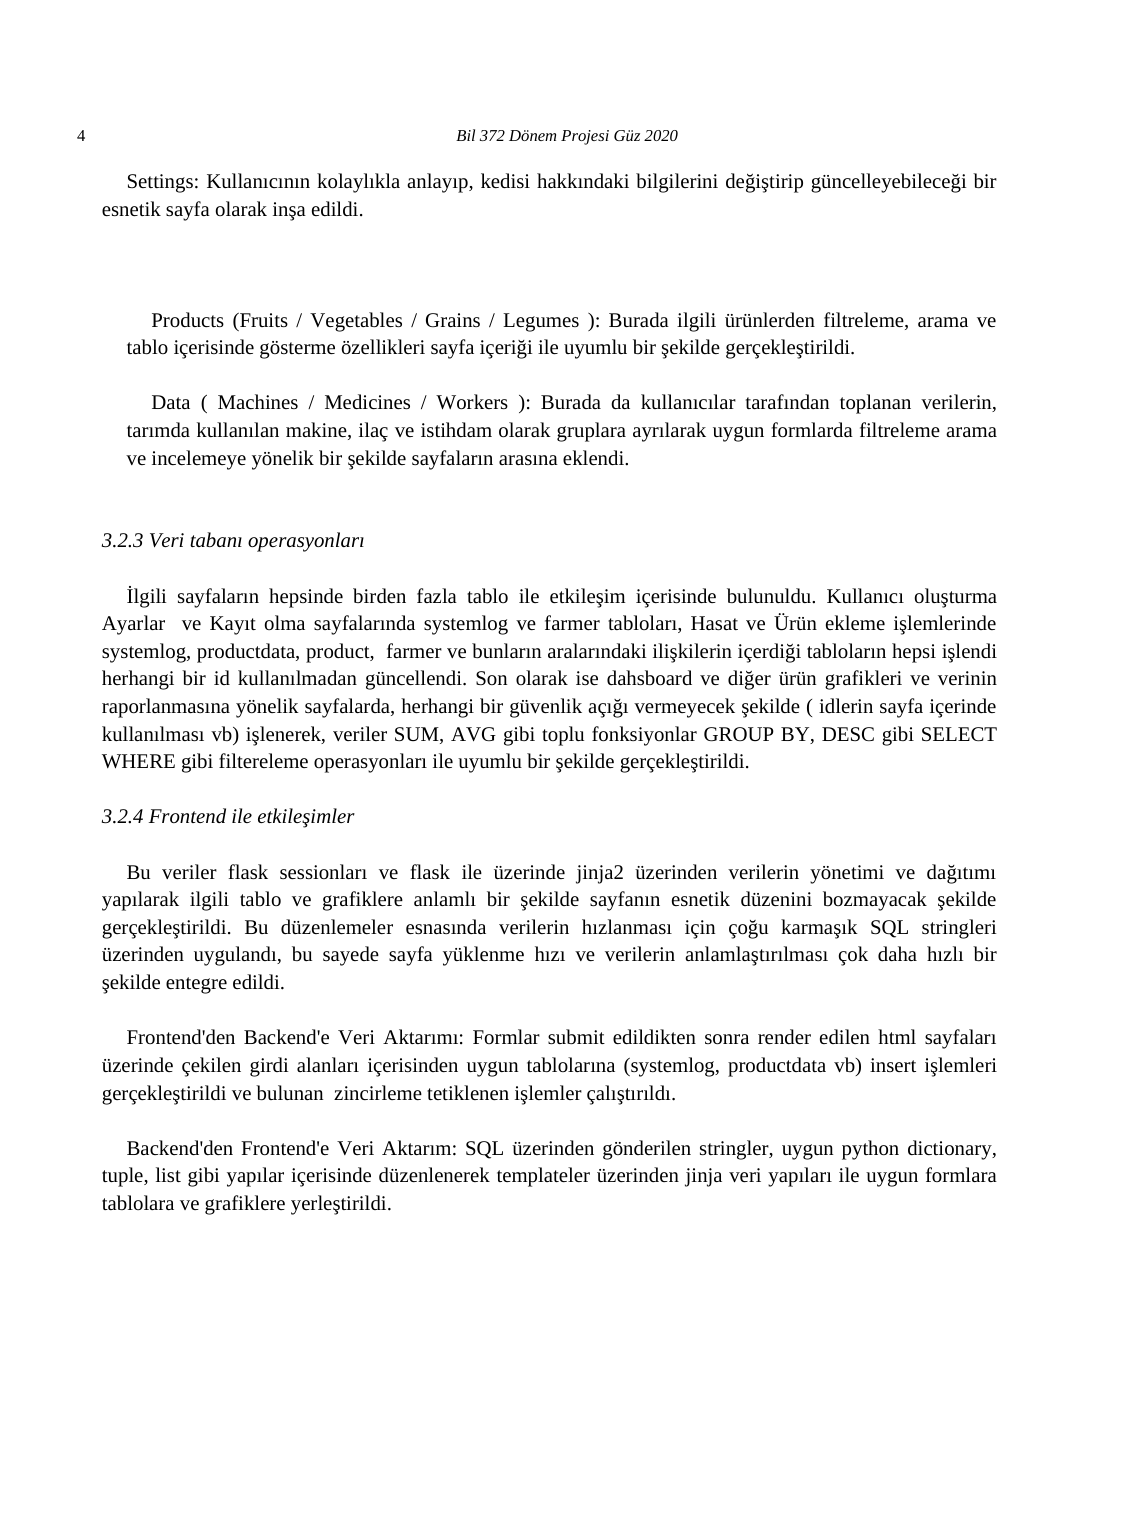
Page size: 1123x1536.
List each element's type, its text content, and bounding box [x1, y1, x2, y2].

text 3.2.3 Veri tabanı operasyonları [77, 528, 998, 552]
text Backend'den Frontend'e Veri Aktarım: SQL üzerinden gönderilen stringler, uygun python dictionary, tuple, list gibi yapılar içerisinde düzenlenerek templateler üzerinden jinja veri yapıları ile uygun formlara tablolara ve grafiklere yerleştirildi. [102, 1136, 998, 1215]
text İlgili sayfaların hepsinde birden fazla tablo ile etkileşim içerisinde bulunuldu. Kullanıcı oluşturma Ayarlar ve Kayıt olma sayfalarında systemlog ve farmer tabloları, Hasat ve Ürün ekleme işlemlerinde systemlog, productdata, product, farmer ve bunların aralarındaki ilişkilerin içerdiği tabloların hepsi işlendi herhangi bir id kullanılmadan güncellendi. Son olarak ise dahsboard ve diğer ürün grafikleri ve verinin raporlanmasına yönelik sayfalarda, herhangi bir güvenlik açığı vermeyecek şekilde ( idlerin sayfa içerinde kullanılması vb) işlenerek, veriler SUM, AVG gibi toplu fonksiyonlar GROUP BY, DESC gibi SELECT WHERE gibi filtereleme operasyonları ile uyumlu bir şekilde gerçekleştirildi. [102, 583, 998, 773]
text Data ( Machines / Medicines / Workers ): Burada da kullanıcılar tarafından toplanan verilerin, tarımda kullanılan makine, ilaç ve istihdam olarak gruplara ayrılarak uygun formlarda filtreleme arama ve incelemeye yönelik bir şekilde sayfaların arasına eklendi. [126, 390, 998, 469]
text Products (Fruits / Vegetables / Grains / Legumes ): Burada ilgili ürünlerden filtreleme, arama ve tablo içerisinde gösterme özellikleri sayfa içeriği ile uyumlu bir şekilde gerçekleştirildi. [126, 307, 998, 359]
text Bu veriler flask sessionları ve flask ile üzerinde jinja2 üzerinden verilerin yönetimi ve dağıtımı yapılarak ilgili tablo ve grafiklere anlamlı bir şekilde sayfanın esnetik düzenini bozmayacak şekilde gerçekleştirildi. Bu düzenlemeler esnasında verilerin hızlanması için çoğu karmaşık SQL stringleri üzerinden uygulandı, bu sayede sayfa yüklenme hızı ve verilerin anlamlaştırılması çok daha hızlı bir şekilde entegre edildi. [102, 859, 998, 994]
text 3.2.4 Frontend ile etkileşimler [77, 804, 998, 828]
text Settings: Kullanıcının kolaylıkla anlayıp, kedisi hakkındaki bilgilerini değiştirip güncelleyebileceği bir esnetik sayfa olarak inşa edildi. [102, 169, 998, 221]
text Frontend'den Backend'e Veri Aktarımı: Formlar submit edildikten sonra render edilen html sayfaları üzerinde çekilen girdi alanları içerisinden uygun tablolarına (systemlog, productdata vb) insert işlemleri gerçekleştirildi ve bulunan zincirleme tetiklenen işlemler çalıştırıldı. [102, 1025, 998, 1104]
